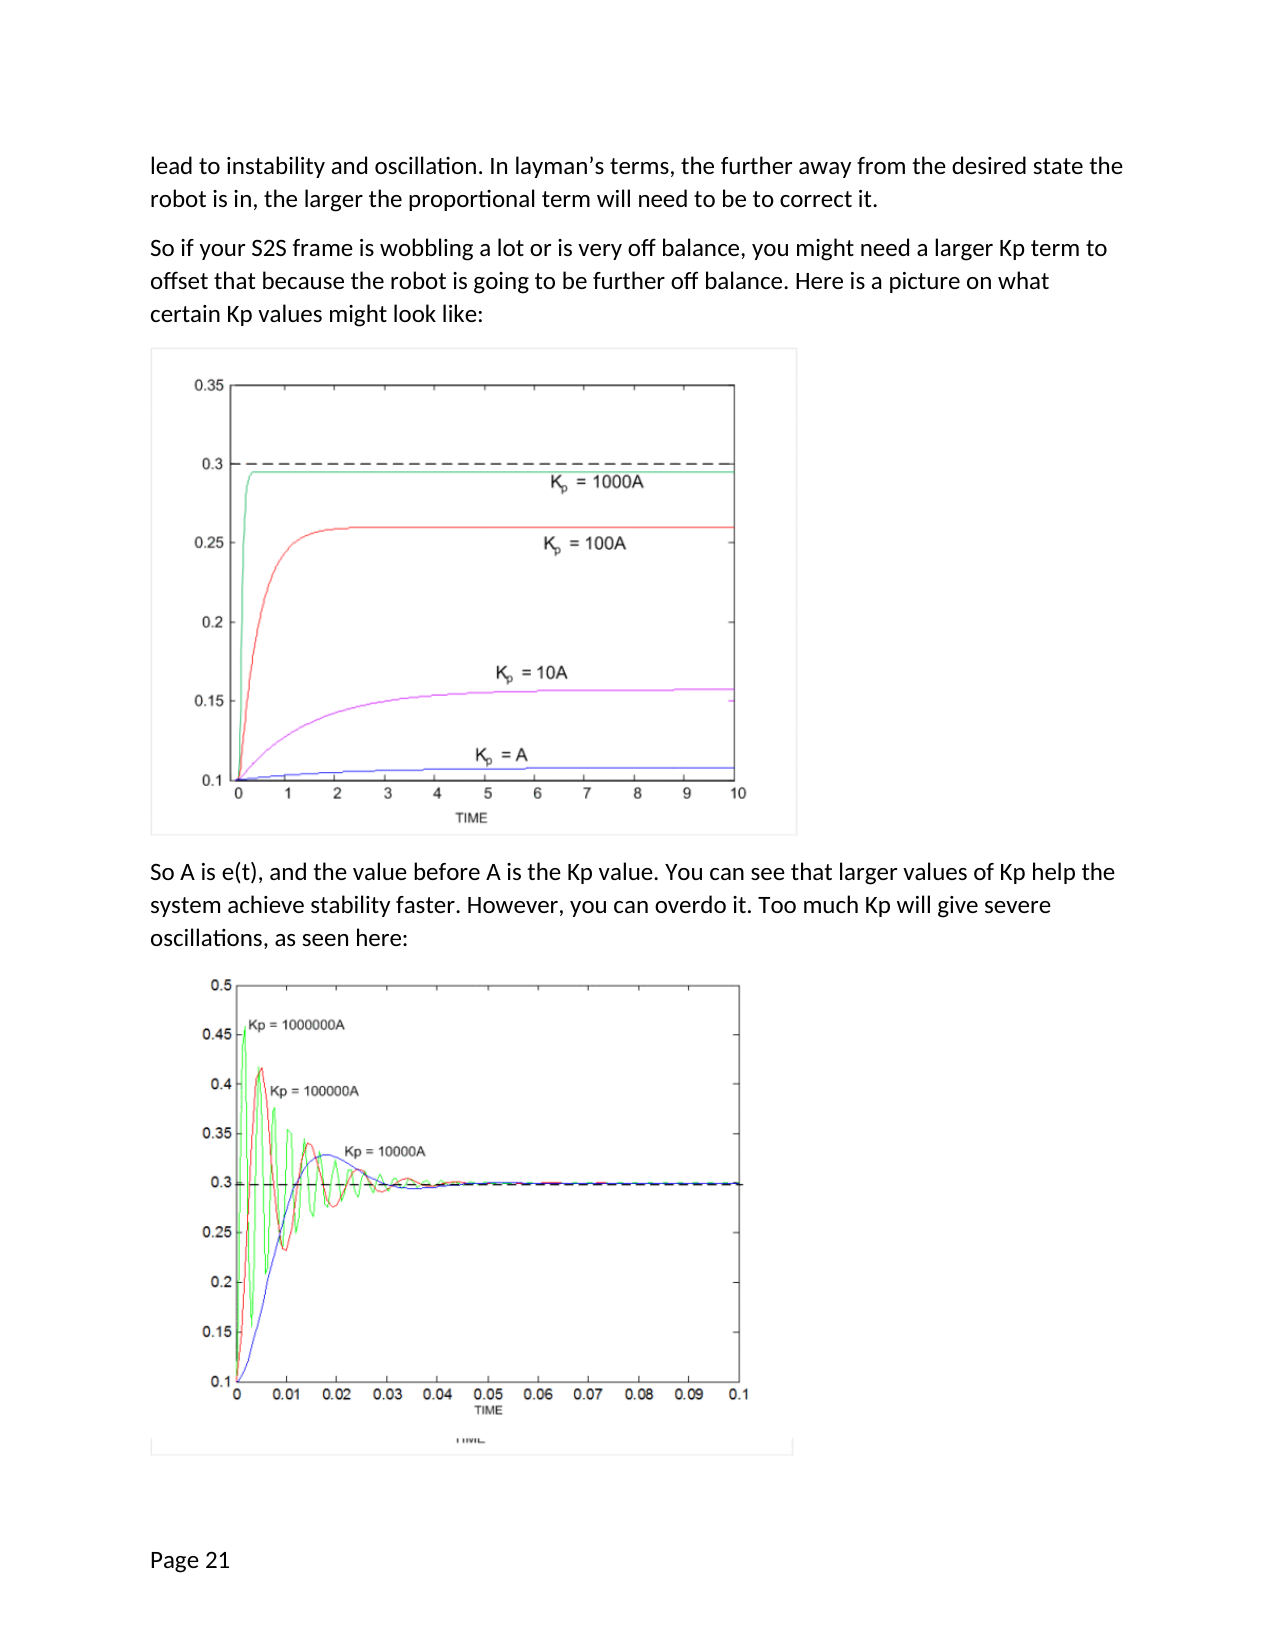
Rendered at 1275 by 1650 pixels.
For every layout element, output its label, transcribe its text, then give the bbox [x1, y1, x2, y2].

picture [150, 971, 804, 1457]
text So A is e(t), and the value before A is the Kp value. You can see that larger values of Kp help the system achieve stability faster. However, you can overdo it. Too much Kp will give severe oscillations, as seen here: [150, 856, 1125, 952]
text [150, 150, 1125, 213]
picture [150, 347, 808, 837]
text So if your S2S frame is wobbling a lot or is very off balance, you might need a larger Kp term to offset that because the robot is going to be further off balance. Here is a picture on what certain Kp values might look like: [150, 232, 1125, 329]
